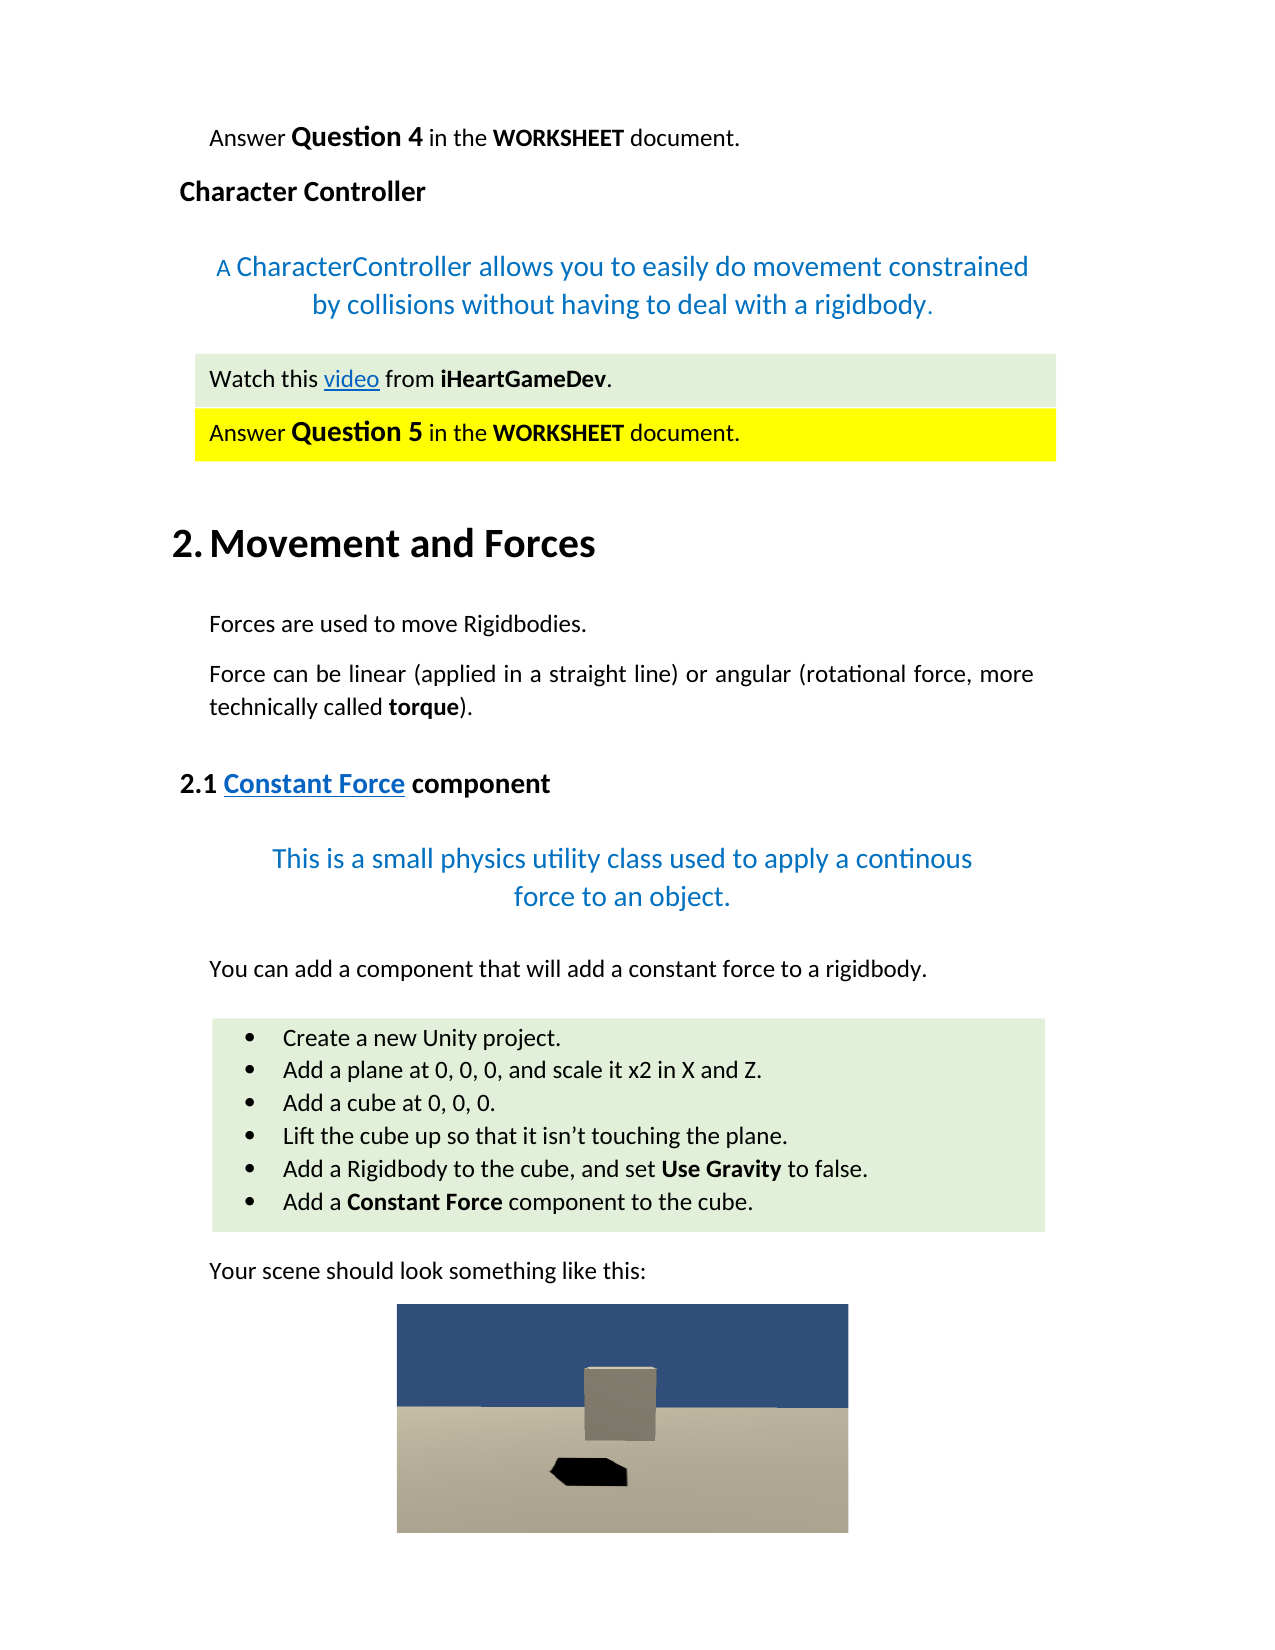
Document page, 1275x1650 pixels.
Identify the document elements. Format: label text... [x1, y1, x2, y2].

picture [396, 1304, 849, 1533]
text Answer Question 5 in the WORKSHEET document. [209, 413, 1036, 448]
text A CharacterController allows you to easily do movement constrained by collisions without having to deal with a rigidbody. [209, 248, 1036, 322]
list Movement and Forces [172, 517, 1125, 568]
text Watch this video from iHeartGameDev. [209, 363, 1036, 394]
text Your scene should look something like this: [209, 1255, 1036, 1286]
list Add a plane at 0, 0, 0, and scale it x2 in X and Z. [245, 1054, 1125, 1085]
text 2.1 Constant Force component [179, 765, 1125, 801]
list Create a new Unity project. [245, 1022, 1125, 1052]
text Forces are used to move Rigidbodies. [209, 608, 1036, 639]
text Force can be linear (applied in a straight line) or angular (rotational force, more technically called torque). [209, 658, 1036, 721]
list Add a cube at 0, 0, 0. [245, 1087, 1125, 1118]
list Add a Rigidbody to the cube, and set Use Gravity to false. [245, 1153, 1125, 1184]
list Lift the cube up so that it isn’t touching the plane. [245, 1120, 1125, 1151]
text You can add a component that will add a constant force to a rigidbody. [209, 953, 1036, 983]
text Answer Question 4 in the WORKSHEET document. [209, 118, 1036, 154]
text Character Controller [179, 173, 1125, 209]
text This is a small physics utility class used to apply a continous force to an object. [268, 840, 977, 914]
list Add a Constant Force component to the cube. [245, 1186, 1125, 1217]
